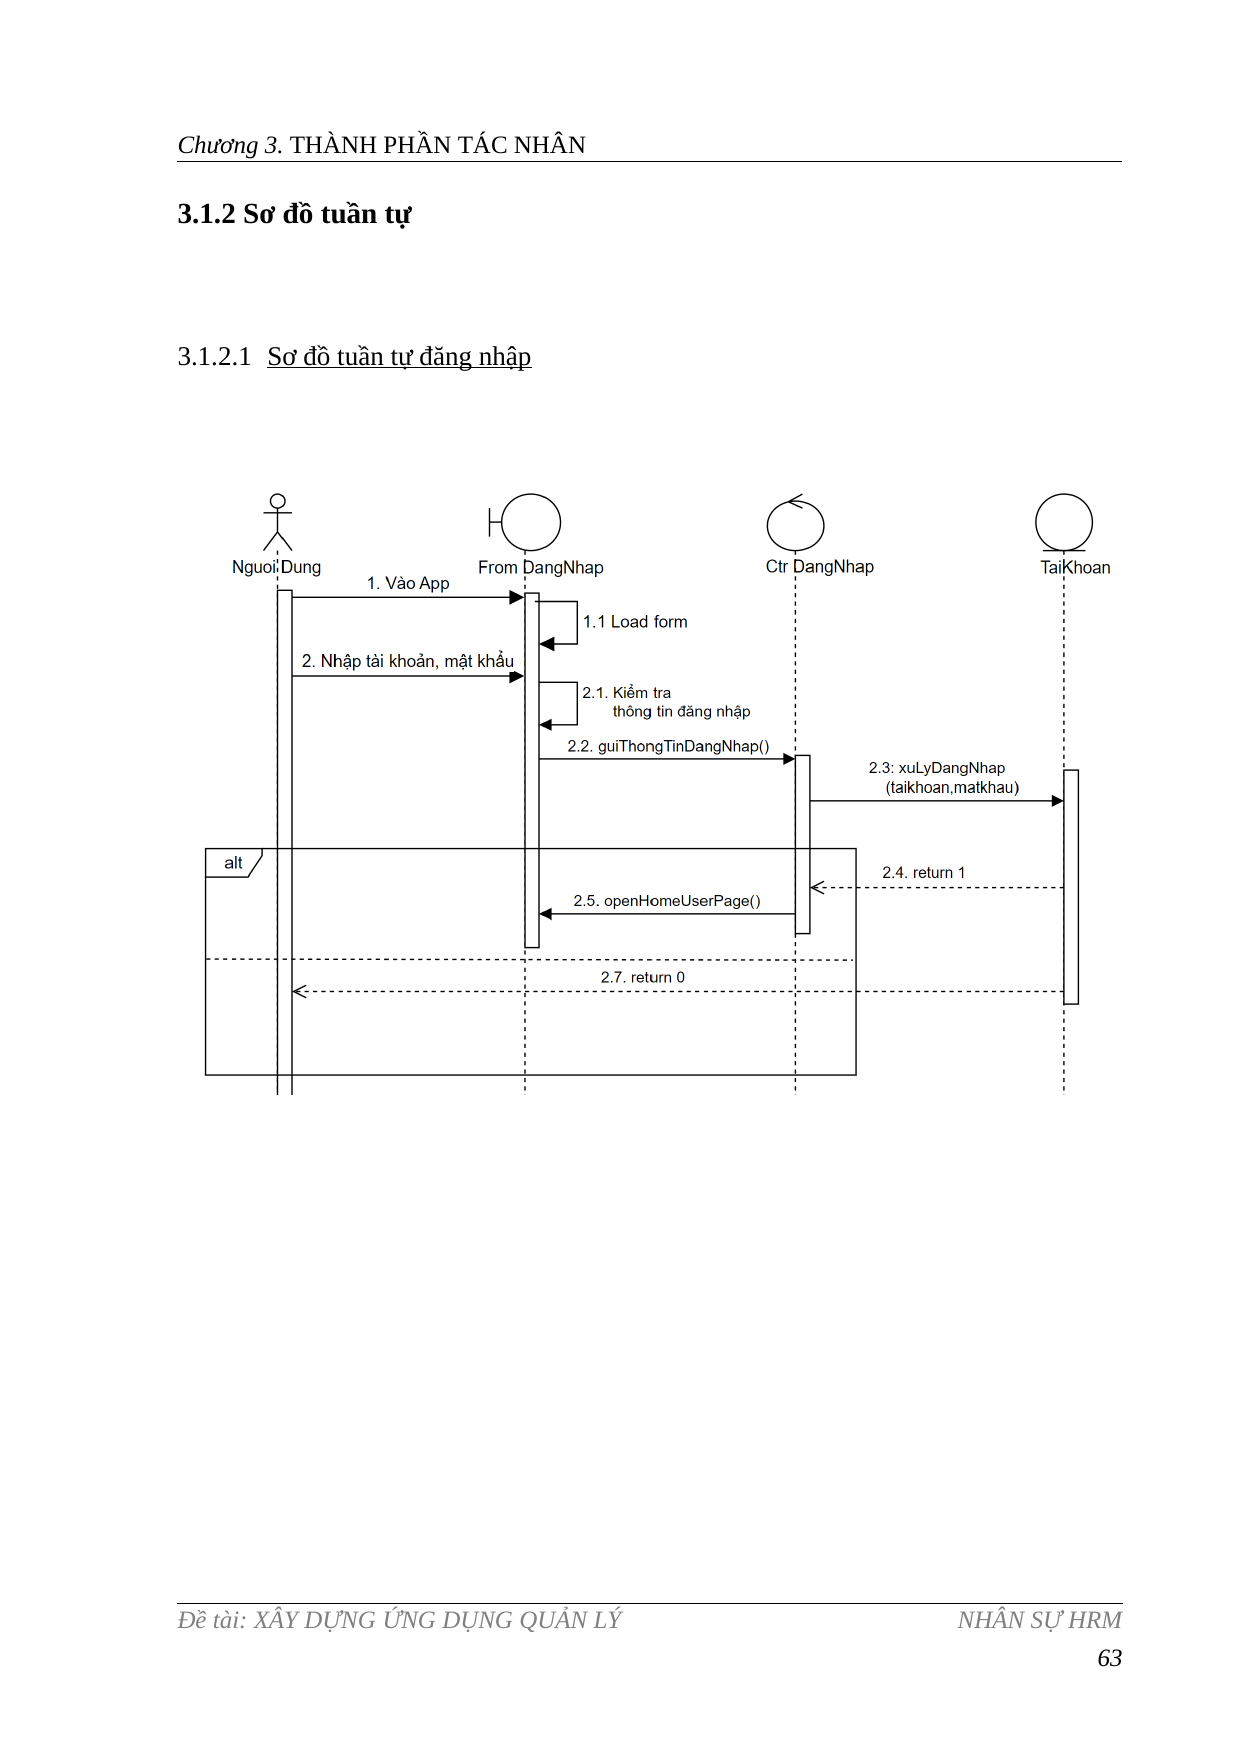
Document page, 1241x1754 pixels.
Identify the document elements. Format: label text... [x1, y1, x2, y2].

picture [177, 480, 1123, 1095]
subtitle Sơ đồ tuần tự đăng nhập [177, 339, 1122, 371]
subtitle Sơ đồ tuần tự [177, 196, 1122, 229]
